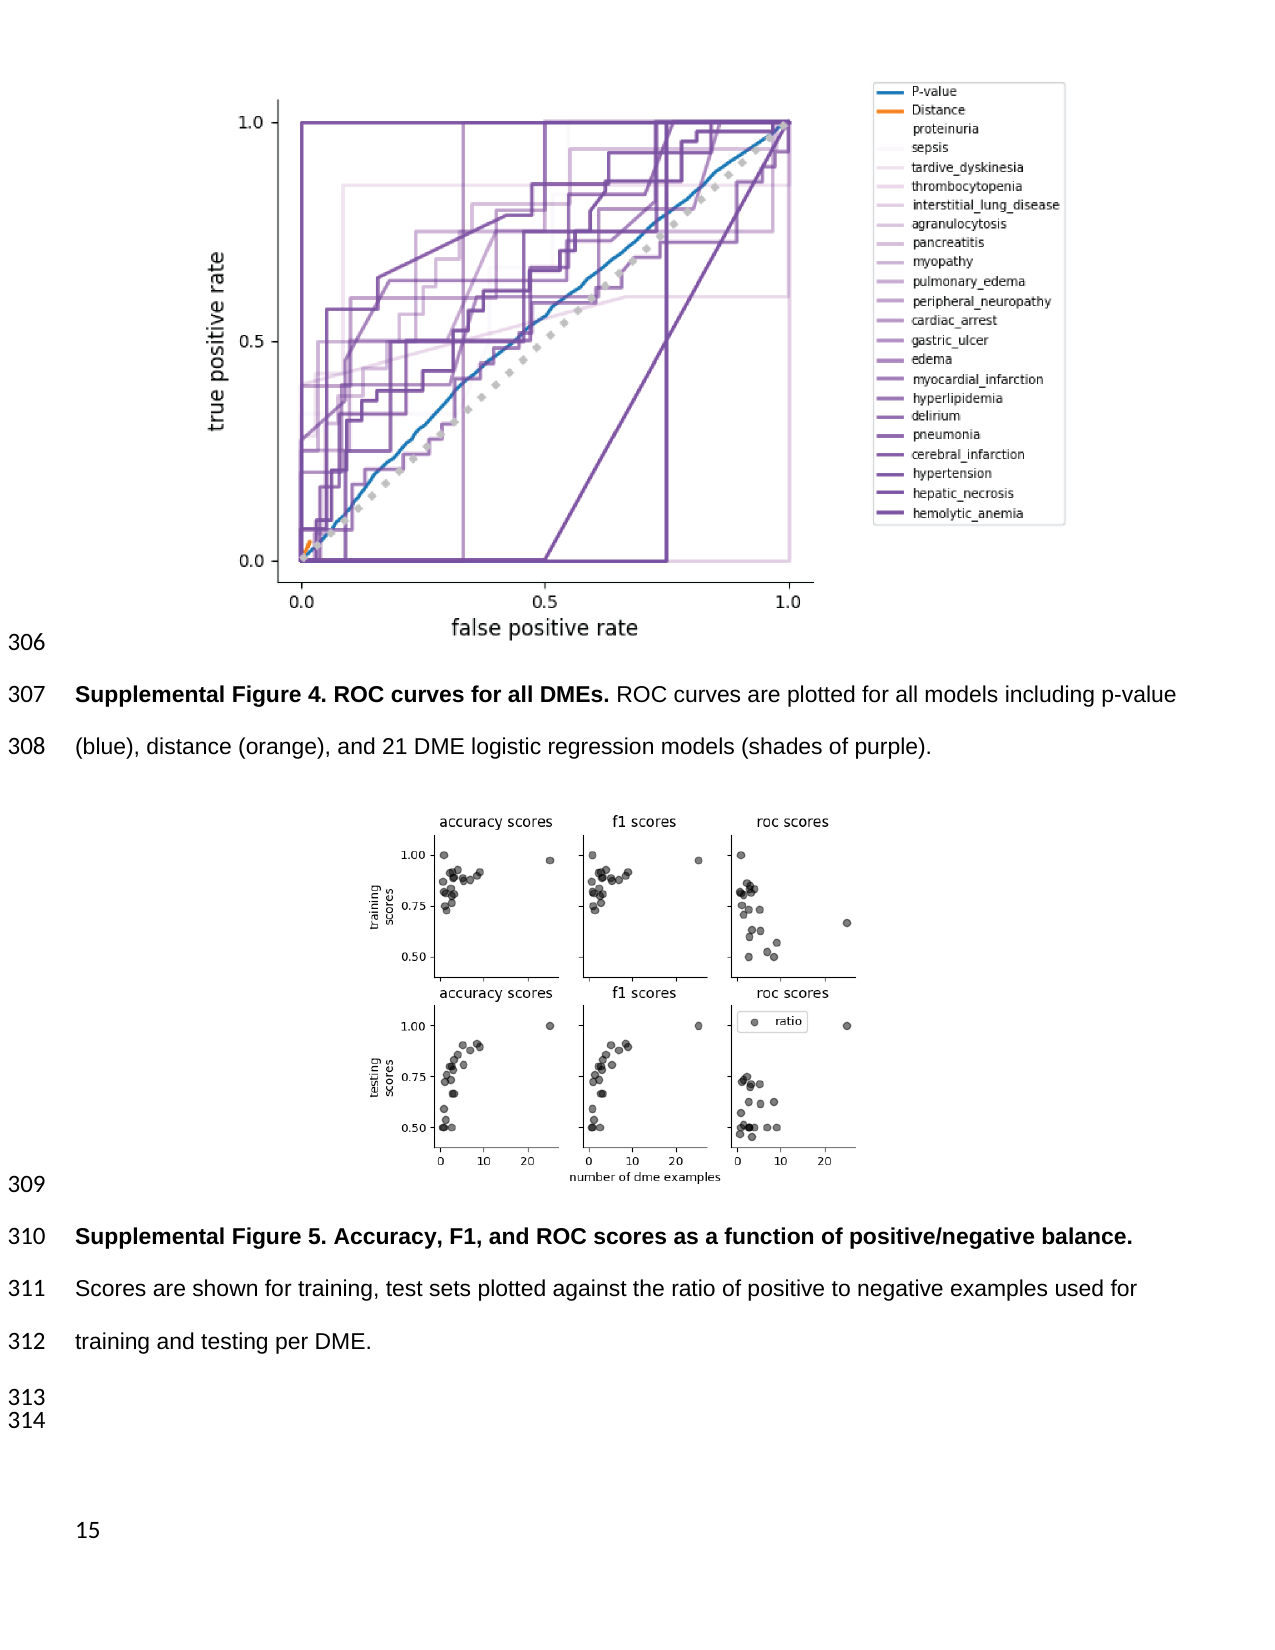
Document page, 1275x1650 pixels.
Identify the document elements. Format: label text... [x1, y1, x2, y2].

text Supplemental Figure 5. Accuracy, F1, and ROC scores as a function of positive/negative balance. Scores are shown for training, test sets plotted against the ratio of positive to negative examples used for training and testing per DME. [75, 1223, 1200, 1354]
picture [366, 786, 909, 1192]
text Supplemental Figure 4. ROC curves for all DMEs. ROC curves are plotted for all models including p-value (blue), distance (orange), and 21 DME logistic regression models (shades of purple). [75, 681, 1200, 759]
picture [193, 75, 1082, 650]
